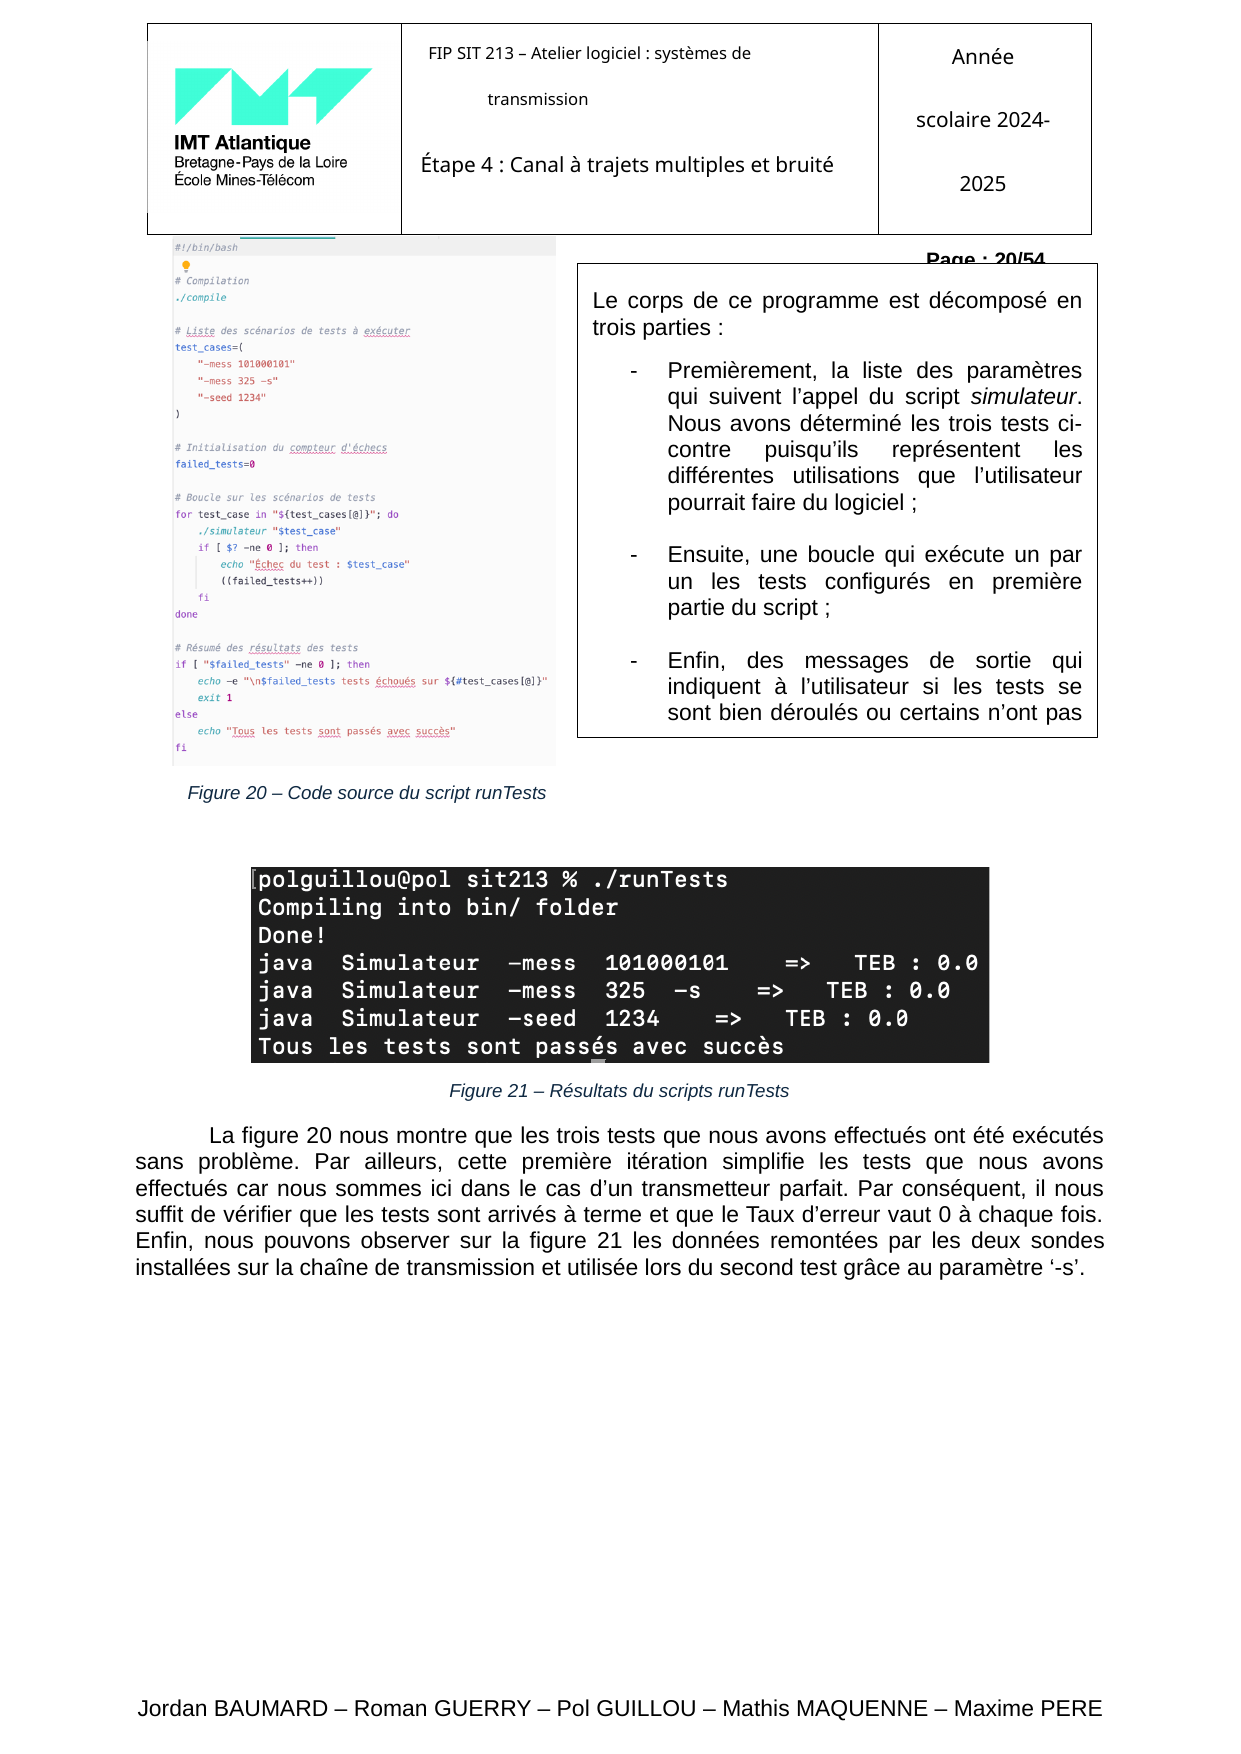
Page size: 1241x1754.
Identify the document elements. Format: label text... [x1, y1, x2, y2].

picture [172, 236, 556, 766]
text La figure 20 nous montre que les trois tests que nous avons effectués ont été exécutés sans problème. Par ailleurs, cette première itération simplifie les tests que nous avons effectués car nous sommes ici dans le cas d’un transmetteur parfait. Par conséquent, il nous suffit de vérifier que les tests sont arrivés à terme et que le Taux d’erreur vaut 0 à chaque fois. Enfin, nous pouvons observer sur la figure 21 les données remontées par les deux sondes installées sur la chaîne de transmission et utilisée lors du second test grâce au paramètre ‘-s’. [135, 1122, 1105, 1280]
picture [147, 41, 401, 213]
picture [251, 867, 990, 1063]
text Figure 20 – Code source du script runTests [135, 782, 1105, 803]
text Figure 21 – Résultats du scripts runTests [135, 1079, 1105, 1101]
